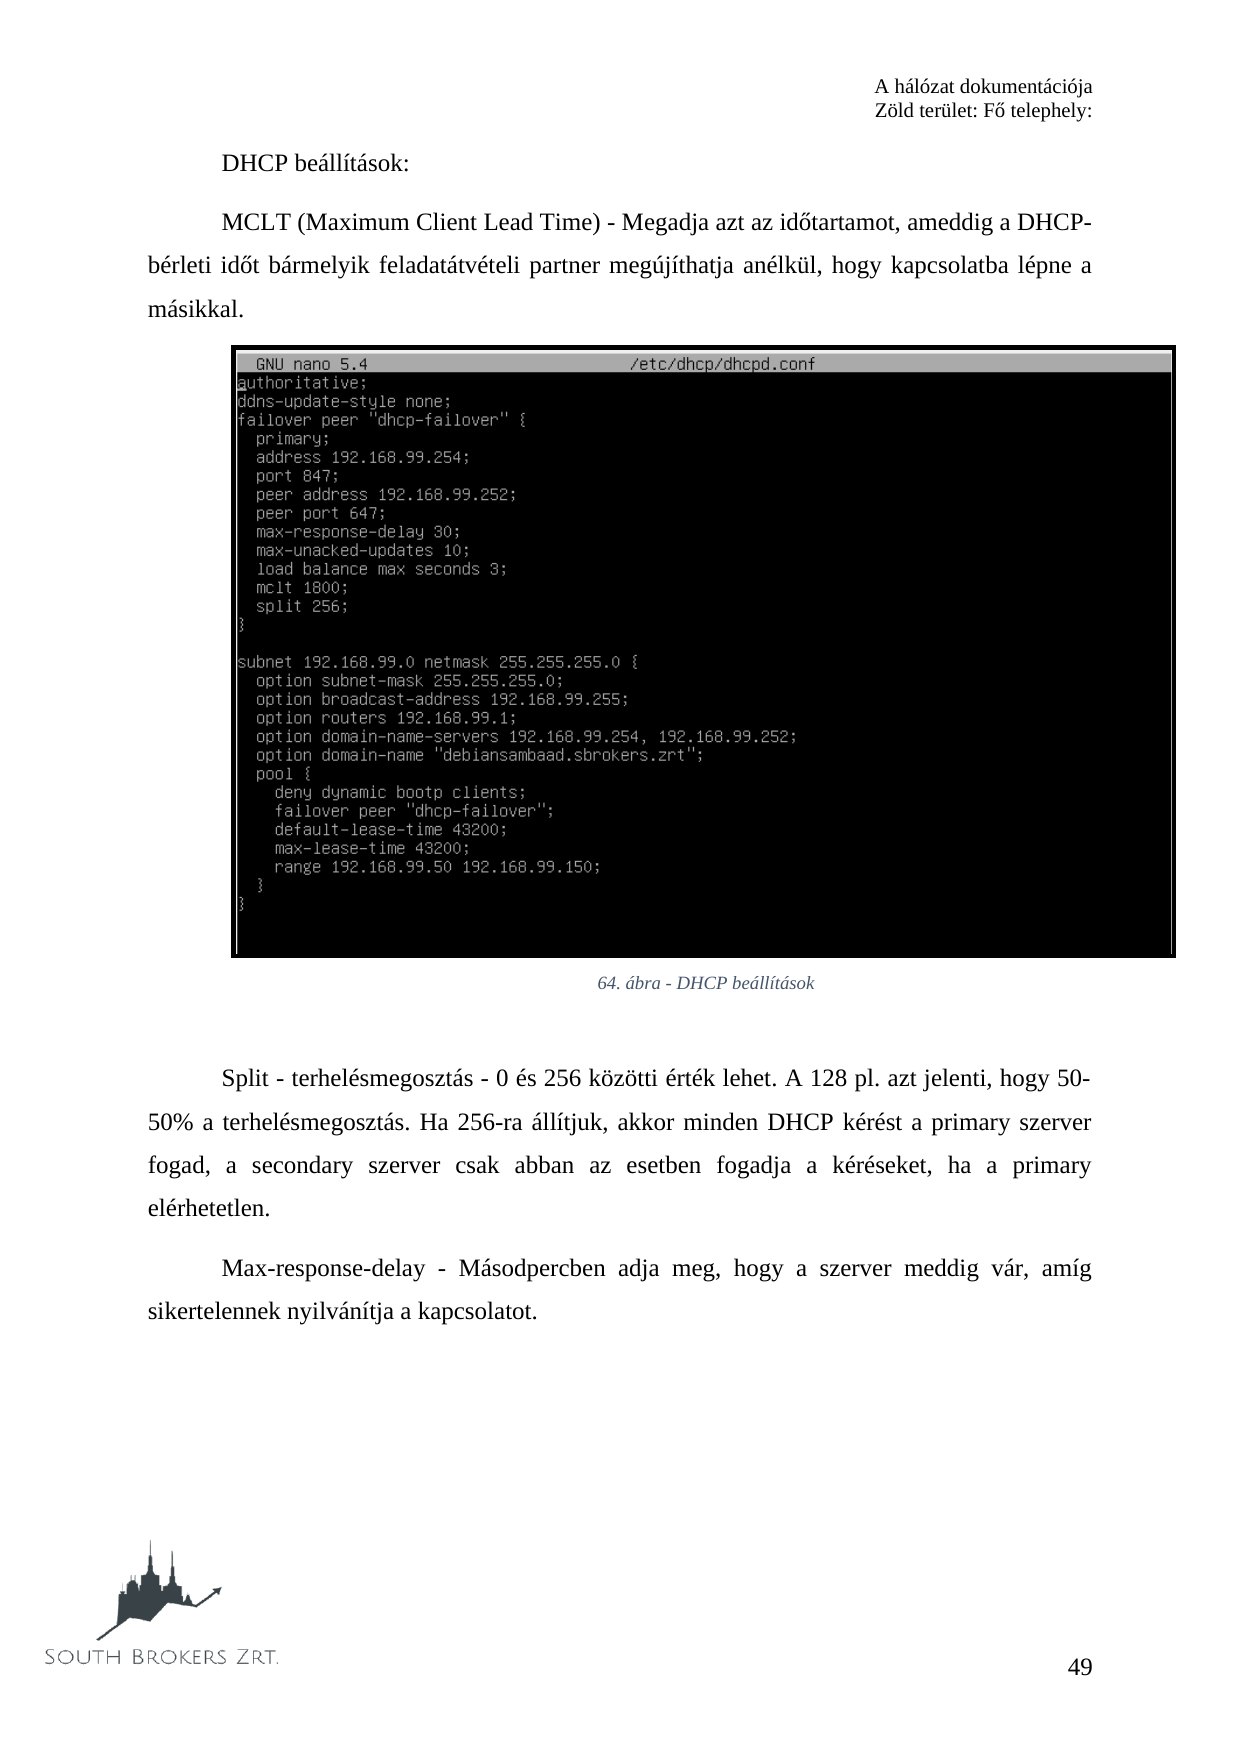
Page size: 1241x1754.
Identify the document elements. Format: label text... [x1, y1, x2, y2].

text Max-response-delay - Másodpercben adja meg, hogy a szerver meddig vár, amíg sikertelennek nyilvánítja a kapcsolatot. [148, 1253, 1093, 1324]
picture [0, 1475, 318, 1754]
picture [236, 350, 1172, 954]
text MCLT (Maximum Client Lead Time) - Megadja azt az időtartamot, ameddig a DHCP-bérleti időt bármelyik feladatátvételi partner megújíthatja anélkül, hogy kapcsolatba lépne a másikkal. [148, 207, 1093, 322]
text DHCP beállítások: [148, 148, 1093, 176]
